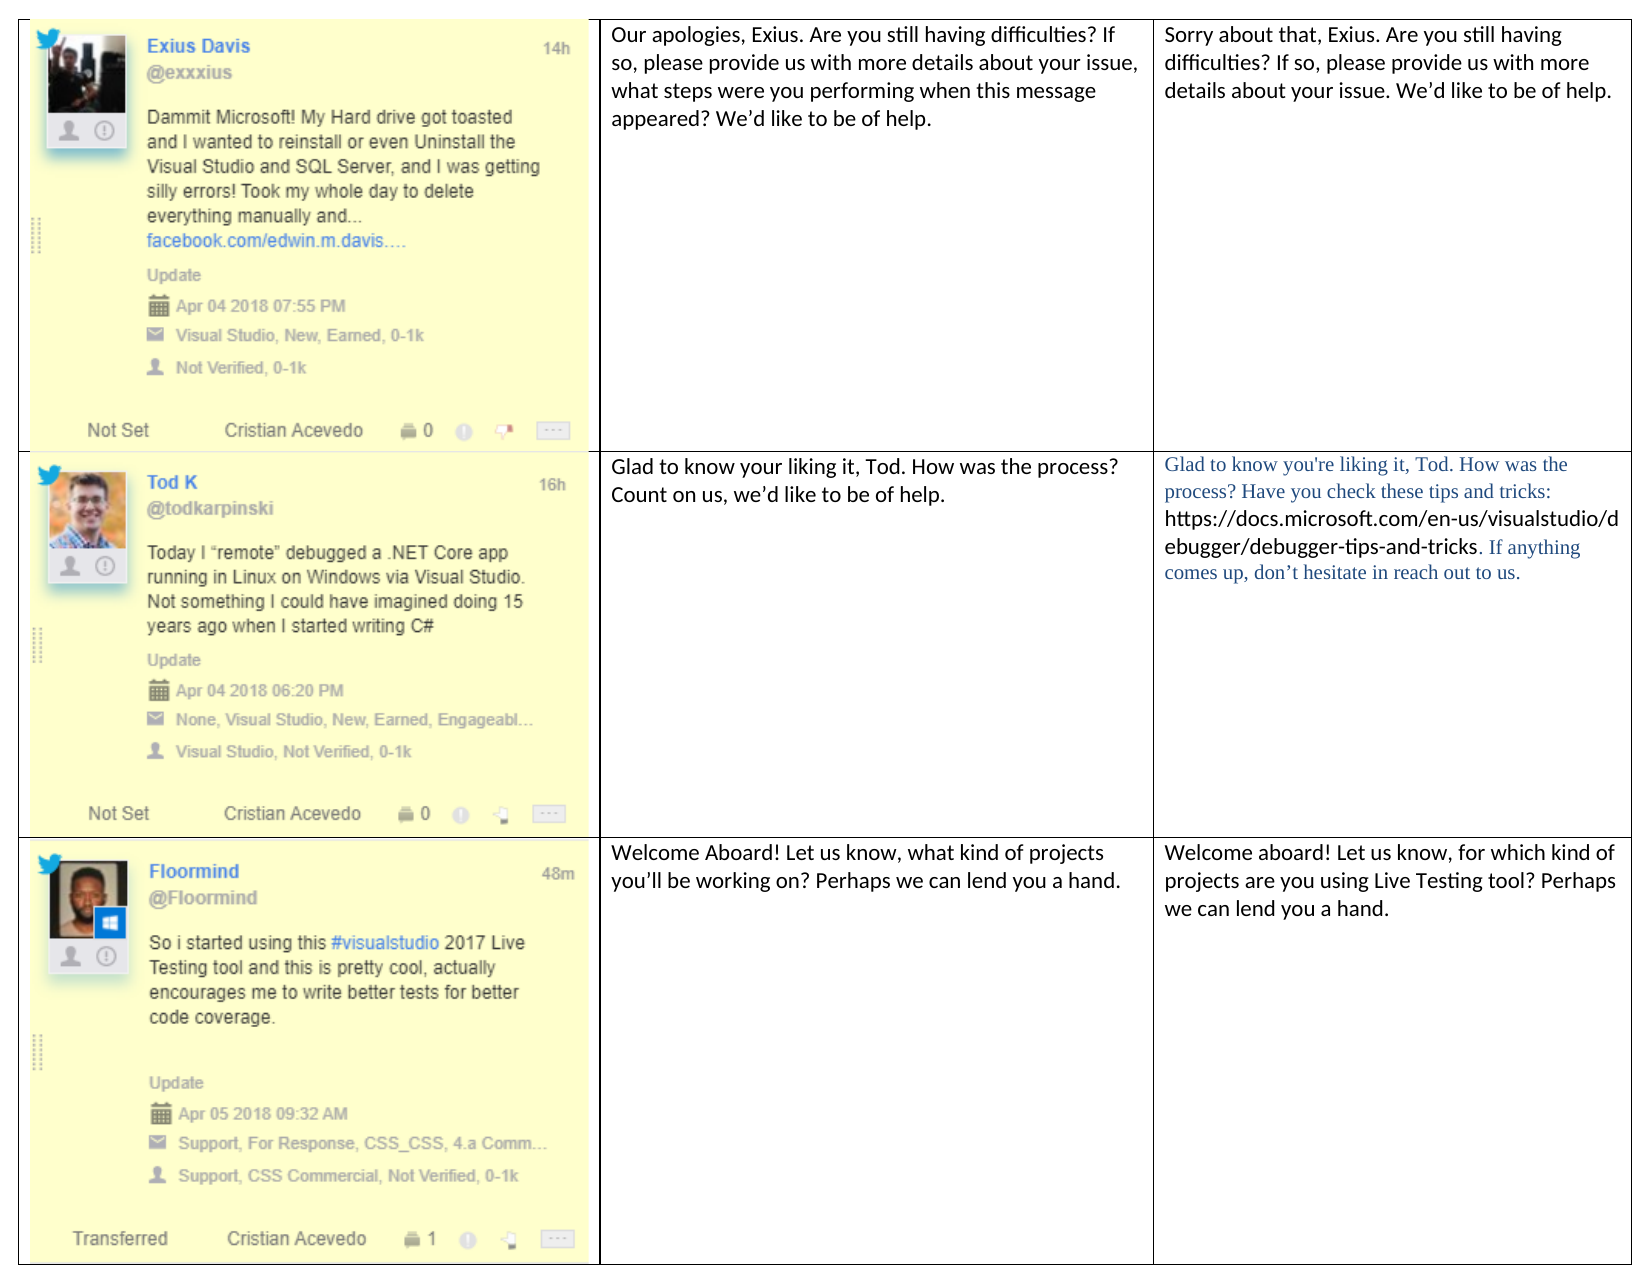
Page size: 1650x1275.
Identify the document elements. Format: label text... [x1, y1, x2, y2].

table_cell Our apologies, Exius. Are you still having difficulties? If so, please provide us with more details about your issue, what steps were you performing when this message appeared? We’d like to be of help. [601, 20, 1153, 451]
table_cell Sorry about that, Exius. Are you still having difficulties? If so, please provide us with more details about your issue. We’d like to be of help. [1154, 20, 1631, 451]
table_cell [589, 838, 599, 1264]
table_cell [19, 20, 30, 451]
table_cell [19, 838, 30, 1264]
table_cell Glad to know your liking it, Tod. How was the process? Count on us, we’d like to be of help. [601, 452, 1153, 837]
table_cell [589, 20, 599, 451]
table_cell Welcome Aboard! Let us know, what kind of projects you’ll be working on? Perhaps we can lend you a hand. [601, 838, 1153, 1264]
picture [30, 838, 589, 1264]
picture [30, 19, 589, 837]
table_cell Welcome aboard! Let us know, for which kind of projects are you using Live Testing tool? Perhaps we can lend you a hand. [1154, 838, 1631, 1264]
table_cell [589, 452, 599, 837]
table_cell [19, 452, 30, 837]
table_cell Glad to know you're liking it, Tod. How was the process? Have you check these tips and tricks: https://docs.microsoft.com/en-us/visualstudio/debugger/debugger-tips-and-tricks. If anything comes up, don’t hesitate in reach out to us. [1154, 452, 1631, 837]
